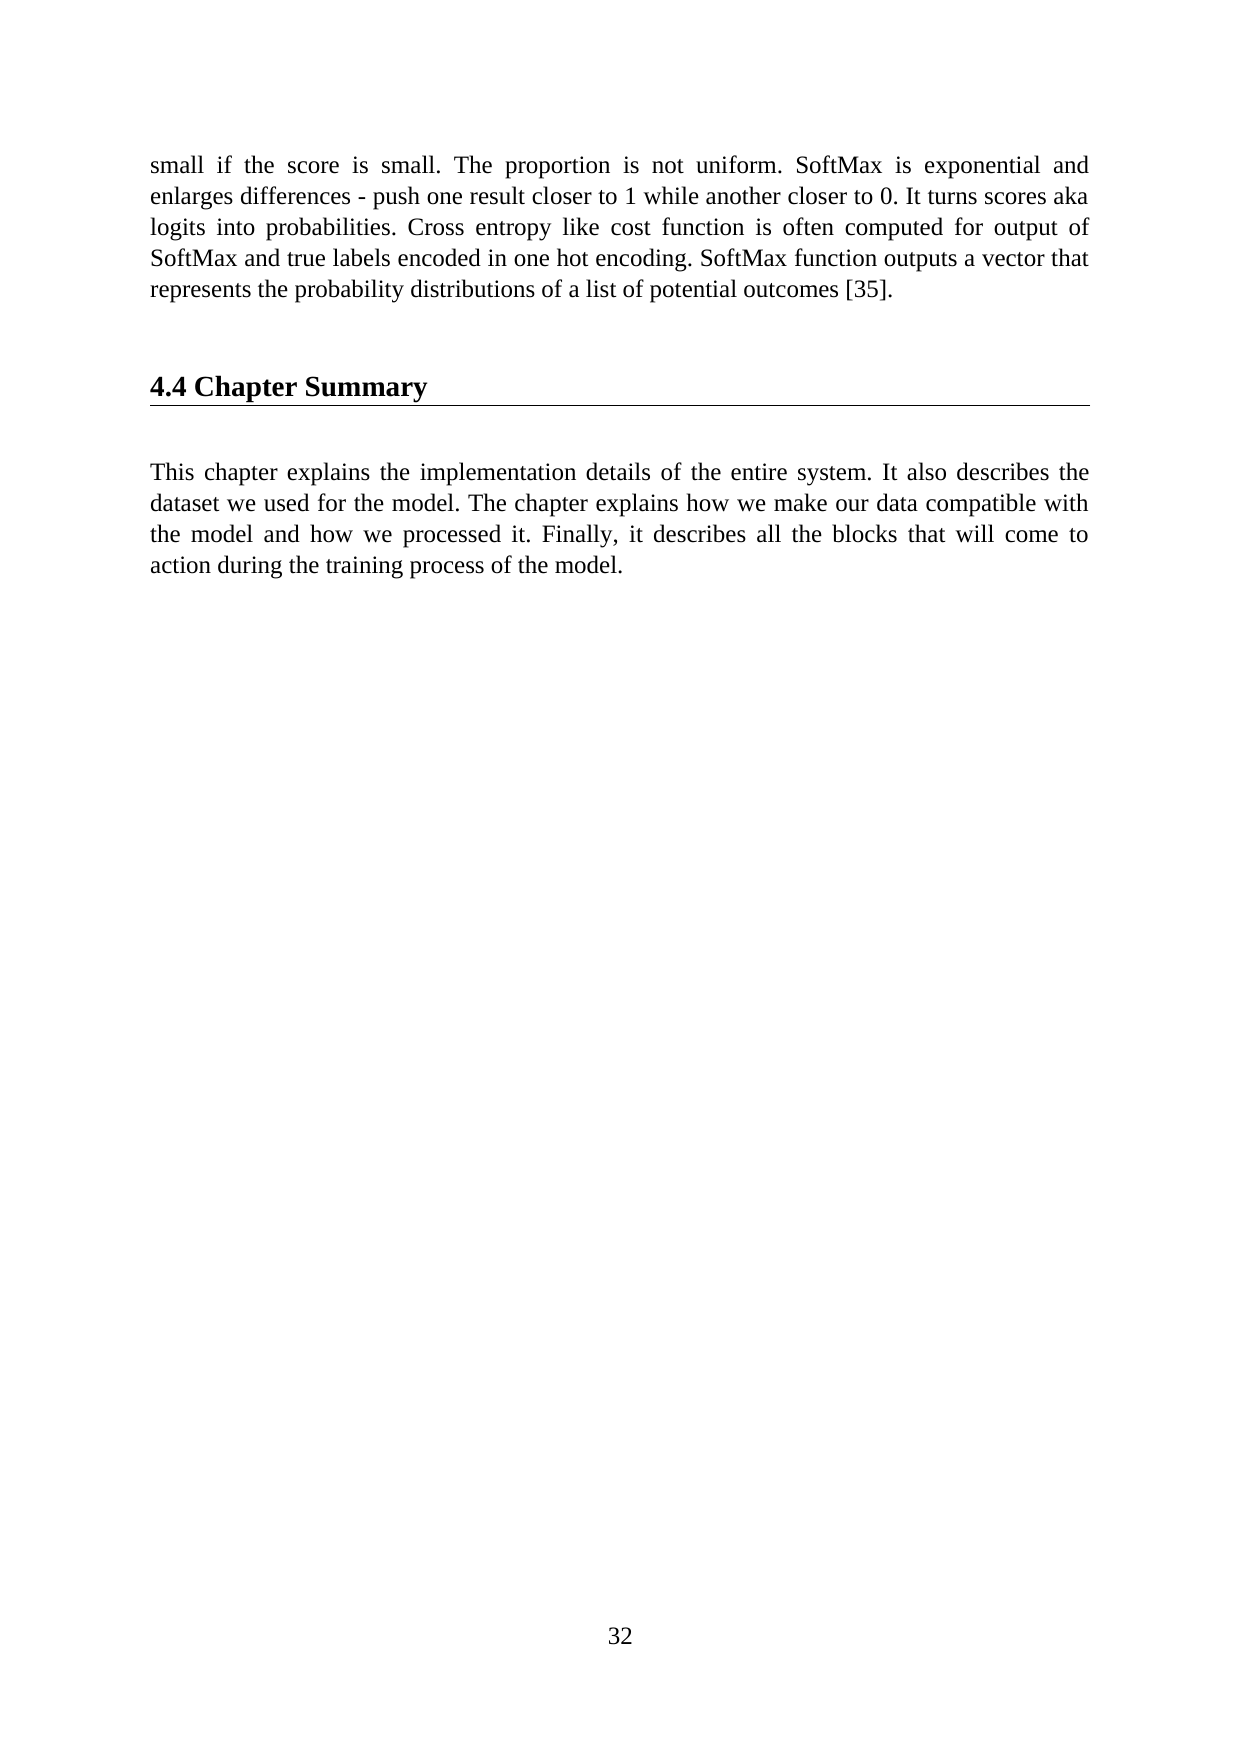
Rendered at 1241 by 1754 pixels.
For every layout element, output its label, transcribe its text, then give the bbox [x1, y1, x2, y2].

text This chapter explains the implementation details of the entire system. It also describes the dataset we used for the model. The chapter explains how we make our data compatible with the model and how we processed it. Finally, it describes all the blocks that will come to action during the training process of the model. [150, 457, 1090, 578]
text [150, 150, 1090, 303]
subtitle 4.4 Chapter Summary [150, 369, 1090, 405]
